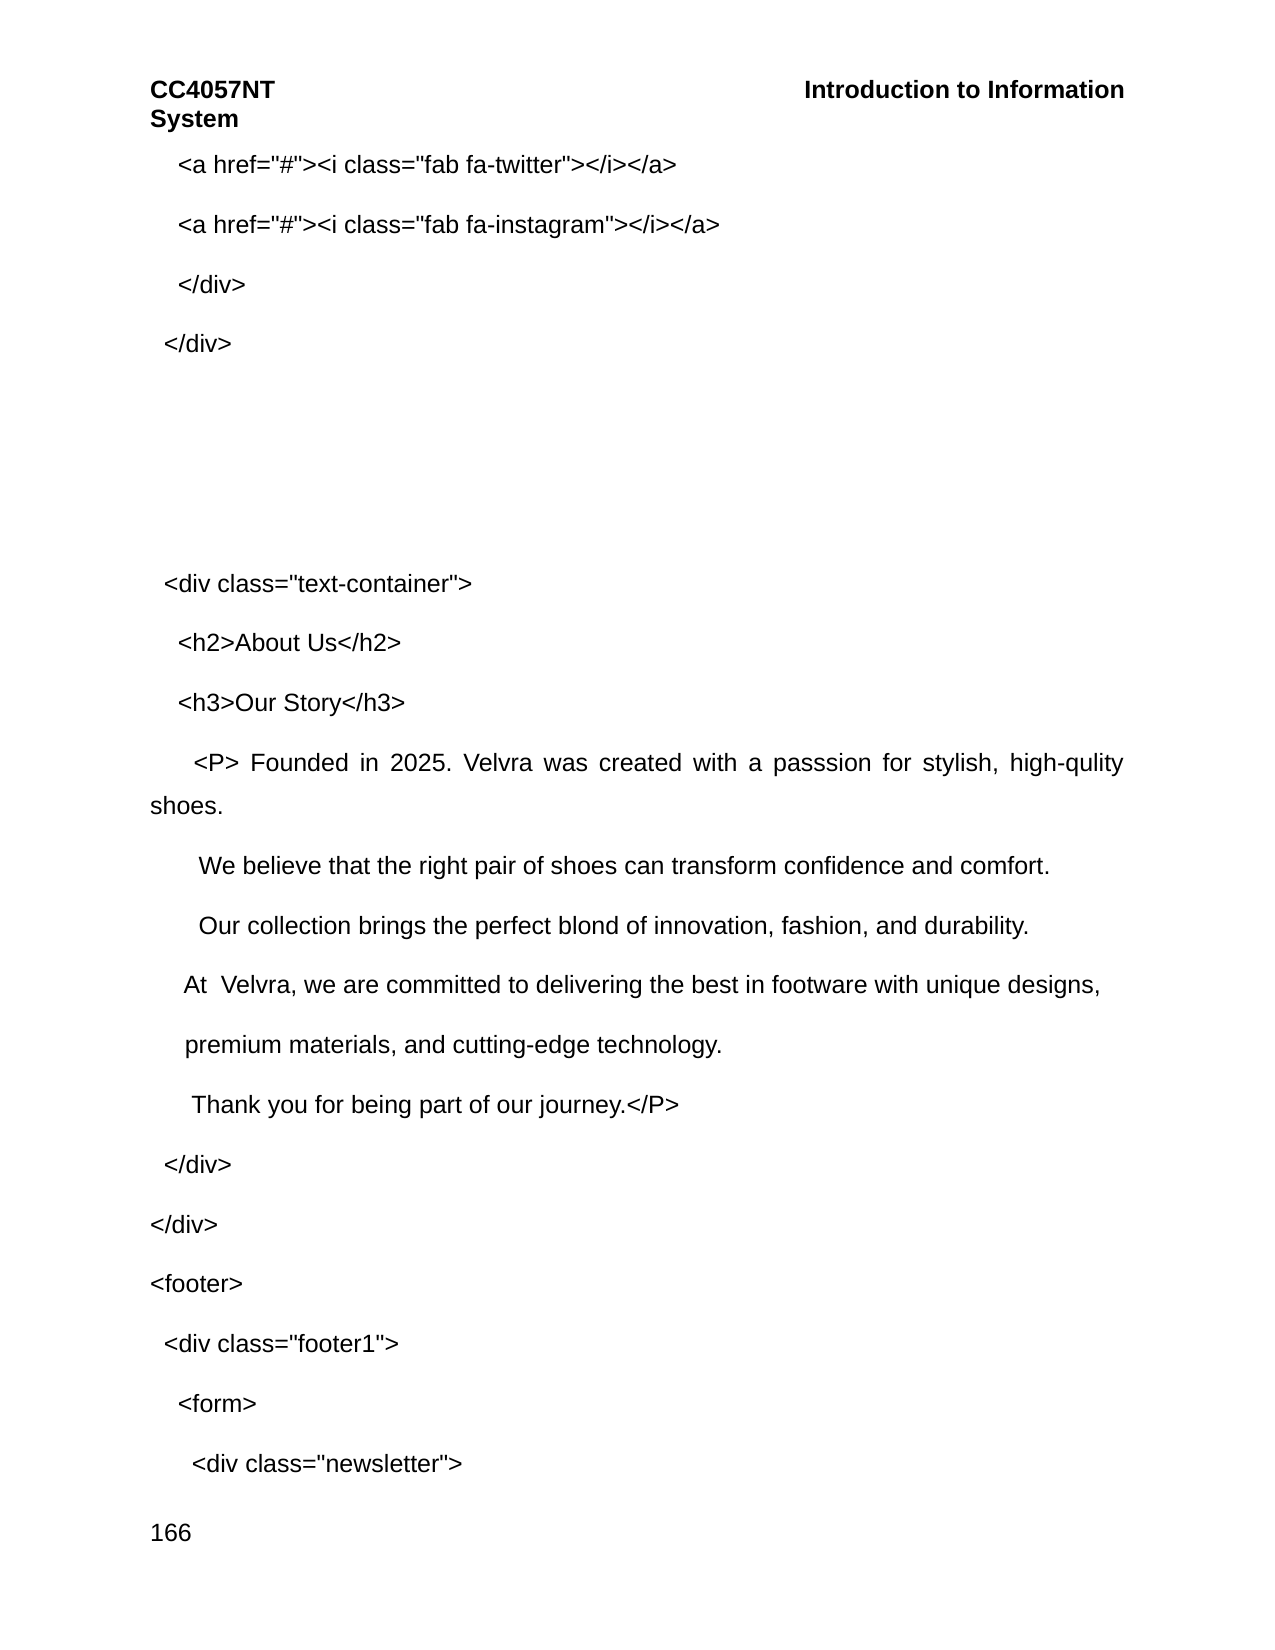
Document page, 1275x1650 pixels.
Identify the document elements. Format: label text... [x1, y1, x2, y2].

text <div class="text-container"> [150, 568, 1125, 597]
text </div> [150, 329, 1125, 358]
text <a href="#"><i class="fab fa-instagram"></i></a> [150, 210, 1125, 238]
text At Velvra, we are committed to delivering the best in footware with unique designs, [150, 970, 1125, 999]
text <a href="#"><i class="fab fa-twitter"></i></a> [150, 150, 1125, 179]
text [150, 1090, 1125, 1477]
text <P> Founded in 2025. Velvra was created with a passsion for stylish, high-qulity shoes. [150, 748, 1125, 820]
text <h2>About Us</h2> [150, 628, 1125, 657]
text premium materials, and cutting-edge technology. [150, 1030, 1125, 1059]
text <h3>Our Story</h3> [150, 688, 1125, 717]
text Our collection brings the perfect blond of innovation, fashion, and durability. [150, 911, 1125, 939]
text </div> [150, 269, 1125, 298]
text We believe that the right pair of shoes can transform confidence and comfort. [150, 851, 1125, 879]
